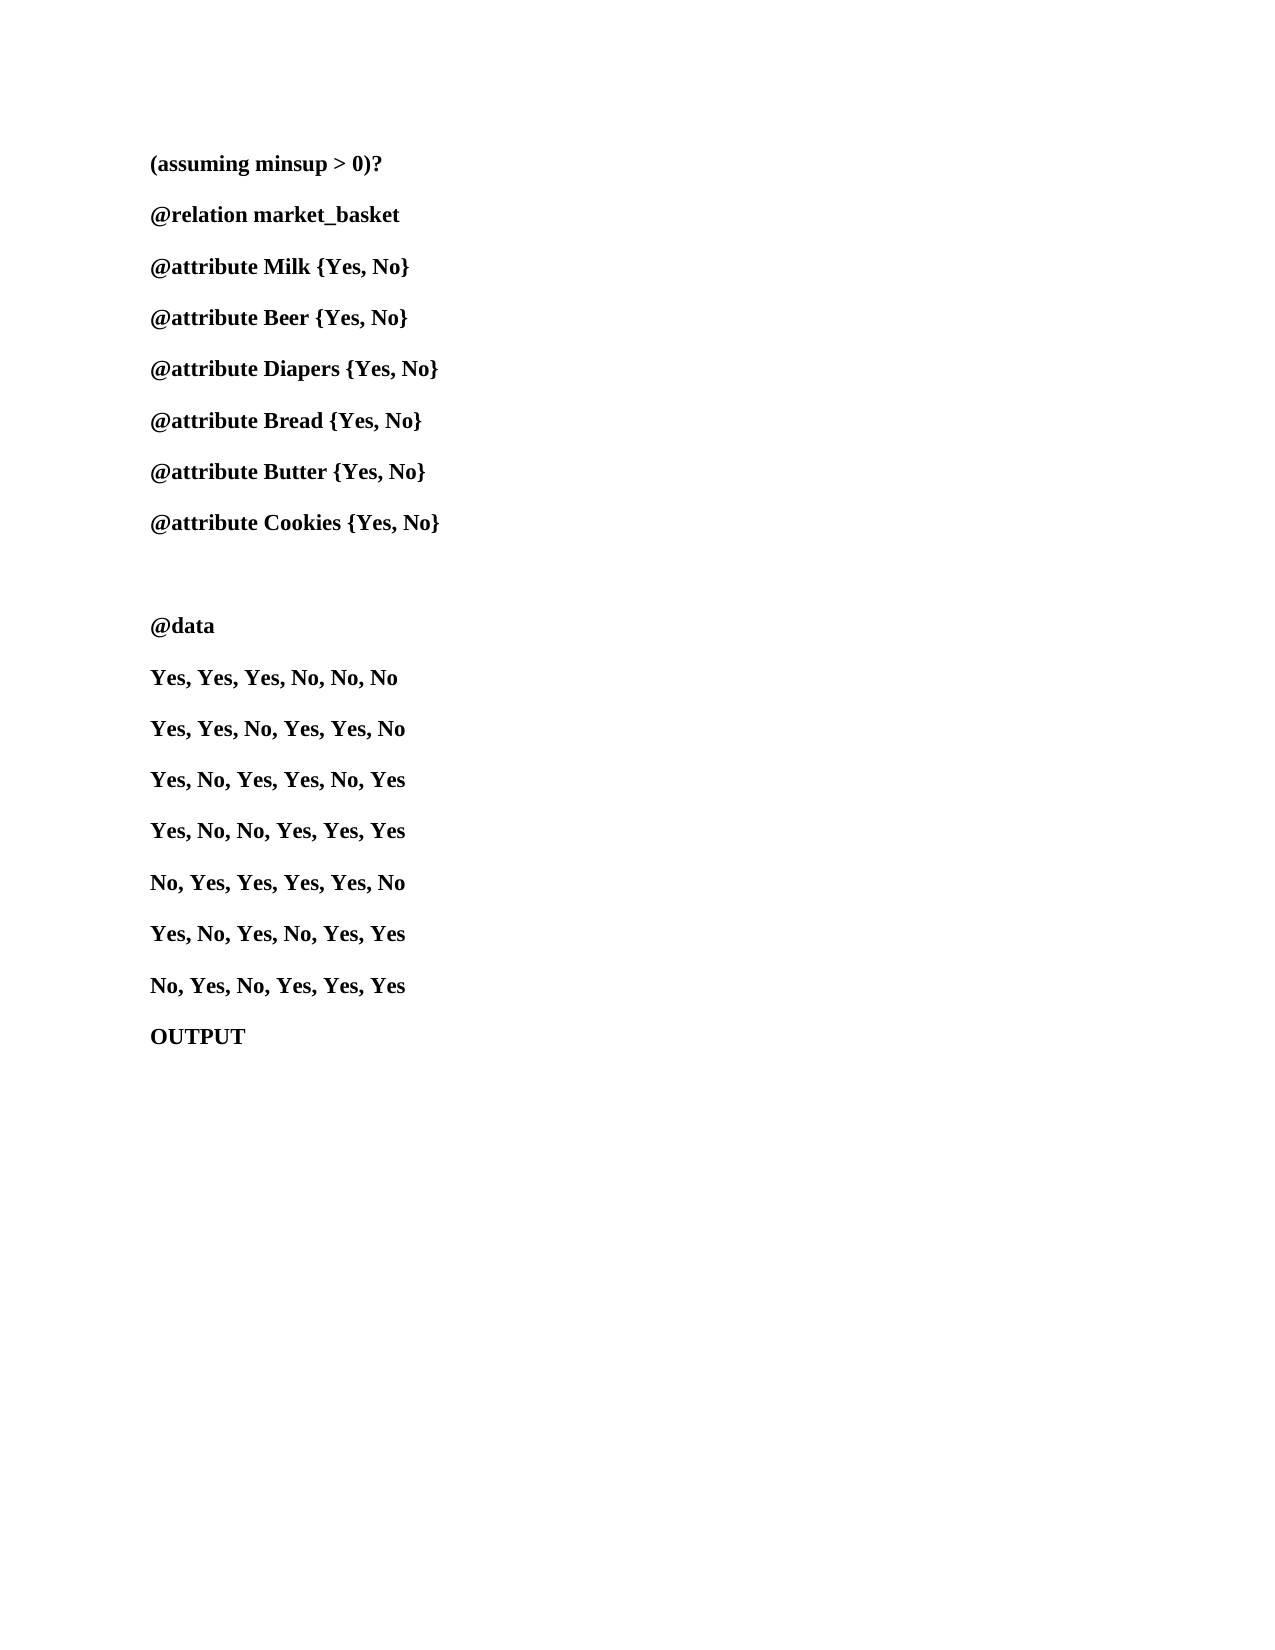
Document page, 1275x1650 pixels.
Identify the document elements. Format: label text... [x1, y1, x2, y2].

text Yes, No, Yes, No, Yes, Yes [150, 920, 1125, 947]
text Yes, No, Yes, Yes, No, Yes [150, 766, 1125, 793]
text @attribute Bread {Yes, No} [150, 407, 1125, 433]
text @data [150, 612, 1125, 638]
text @attribute Milk {Yes, No} [150, 253, 1125, 279]
text @attribute Diapers {Yes, No} [150, 355, 1125, 382]
text (assuming minsup > 0)? [150, 150, 1125, 176]
text @relation market_basket [150, 201, 1125, 228]
text @attribute Butter {Yes, No} [150, 458, 1125, 484]
text Yes, Yes, No, Yes, Yes, No [150, 715, 1125, 741]
text @attribute Cookies {Yes, No} [150, 509, 1125, 536]
text OUTPUT [150, 1023, 1125, 1049]
text No, Yes, No, Yes, Yes, Yes [150, 972, 1125, 998]
text Yes, Yes, Yes, No, No, No [150, 663, 1125, 690]
text @attribute Beer {Yes, No} [150, 304, 1125, 330]
text No, Yes, Yes, Yes, Yes, No [150, 869, 1125, 895]
text Yes, No, No, Yes, Yes, Yes [150, 818, 1125, 844]
